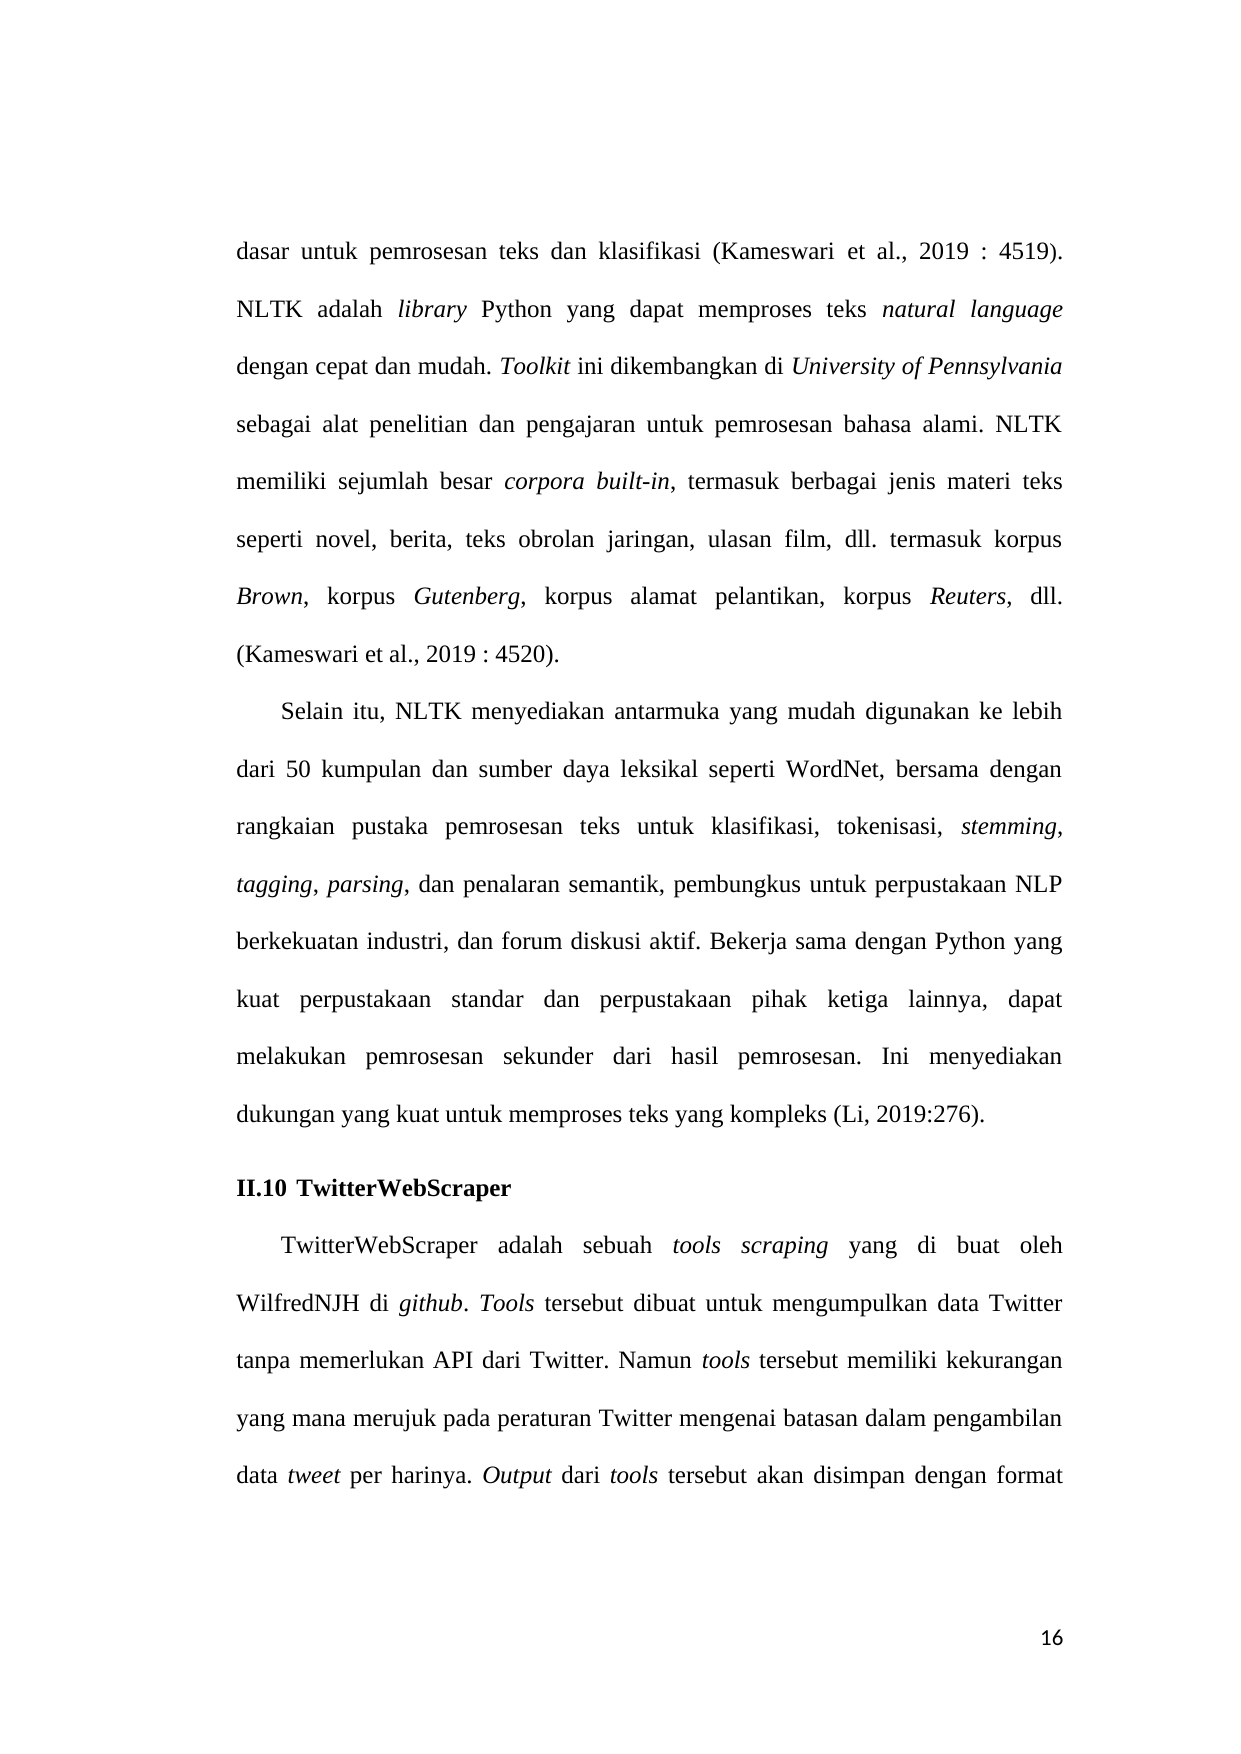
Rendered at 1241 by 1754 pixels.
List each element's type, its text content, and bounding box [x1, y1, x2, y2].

subtitle TwitterWebScraper [236, 1173, 1063, 1202]
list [236, 236, 1063, 667]
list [236, 1230, 1063, 1489]
list Selain itu, NLTK menyediakan antarmuka yang mudah digunakan ke lebih dari 50 kumpulan dan sumber daya leksikal seperti WordNet, bersama dengan rangkaian pustaka pemrosesan teks untuk klasifikasi, tokenisasi, stemming, tagging, parsing, dan penalaran semantik, pembungkus untuk perpustakaan NLP berkekuatan industri, dan forum diskusi aktif. Bekerja sama dengan Python yang kuat perpustakaan standar dan perpustakaan pihak ketiga lainnya, dapat melakukan pemrosesan sekunder dari hasil pemrosesan. Ini menyediakan dukungan yang kuat untuk memproses teks yang kompleks (Li, 2019:276). [236, 696, 1063, 1127]
